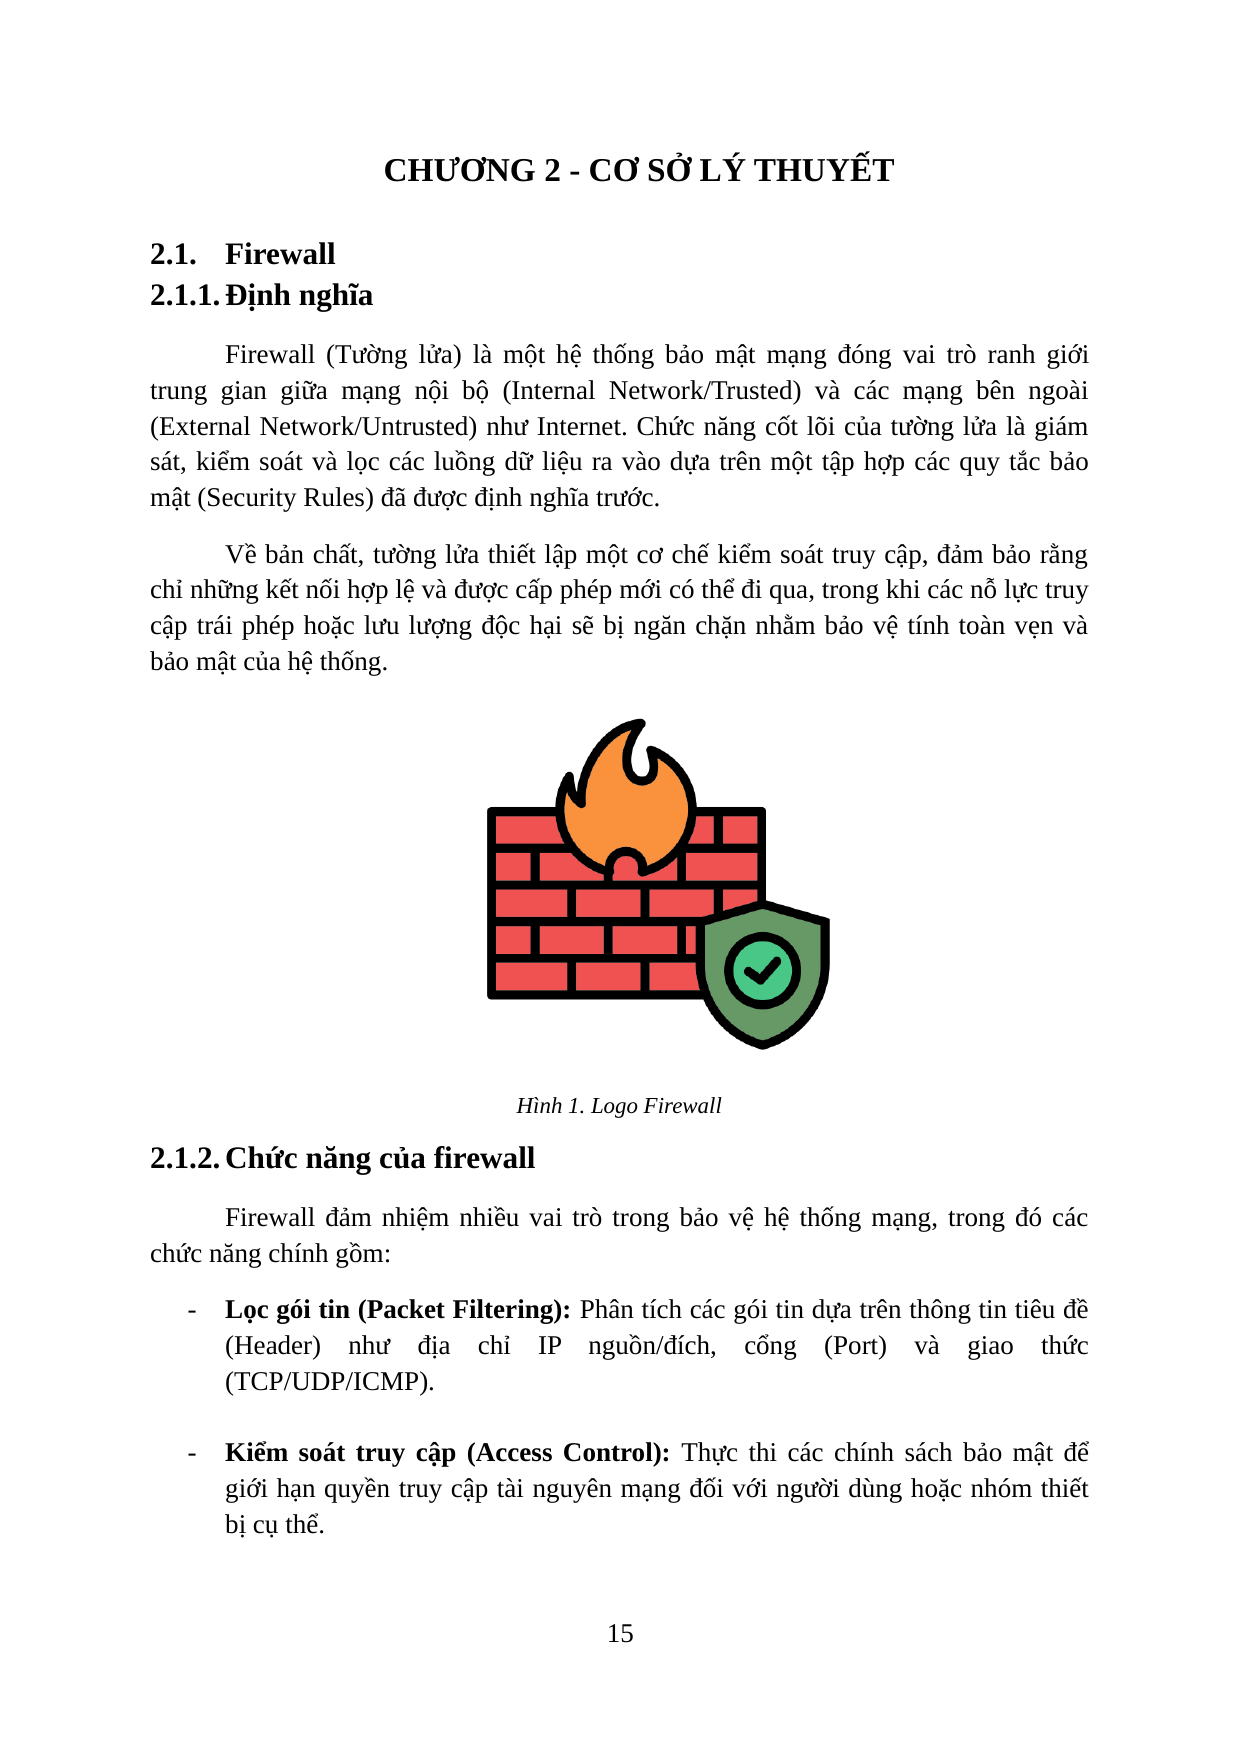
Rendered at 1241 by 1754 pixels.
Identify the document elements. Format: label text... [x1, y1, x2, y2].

text Hình 1. Logo Firewall [150, 1092, 1090, 1118]
subtitle CHƯƠNG 2 - CƠ SỞ LÝ THUYẾT [187, 150, 1090, 188]
text Về bản chất, tường lửa thiết lập một cơ chế kiểm soát truy cập, đảm bảo rằng chỉ những kết nối hợp lệ và được cấp phép mới có thể đi qua, trong khi các nỗ lực truy cập trái phép hoặc lưu lượng độc hại sẽ bị ngăn chặn nhằm bảo vệ tính toàn vẹn và bảo mật của hệ thống. [150, 538, 1090, 676]
picture [475, 701, 840, 1067]
list Định nghĩa [150, 276, 1090, 312]
text Firewall đảm nhiệm nhiều vai trò trong bảo vệ hệ thống mạng, trong đó các chức năng chính gồm: [150, 1201, 1090, 1268]
list Kiểm soát truy cập (Access Control): Thực thi các chính sách bảo mật để giới hạn quyền truy cập tài nguyên mạng đối với người dùng hoặc nhóm thiết bị cụ thể. [187, 1436, 1090, 1539]
list Firewall [150, 235, 1090, 271]
text Firewall (Tường lửa) là một hệ thống bảo mật mạng đóng vai trò ranh giới trung gian giữa mạng nội bộ (Internal Network/Trusted) và các mạng bên ngoài (External Network/Untrusted) như Internet. Chức năng cốt lõi của tường lửa là giám sát, kiểm soát và lọc các luồng dữ liệu ra vào dựa trên một tập hợp các quy tắc bảo mật (Security Rules) đã được định nghĩa trước. [150, 338, 1090, 512]
list Lọc gói tin (Packet Filtering): Phân tích các gói tin dựa trên thông tin tiêu đề (Header) như địa chỉ IP nguồn/đích, cổng (Port) và giao thức (TCP/UDP/ICMP). [187, 1293, 1090, 1396]
list Chức năng của firewall [150, 1139, 1090, 1175]
